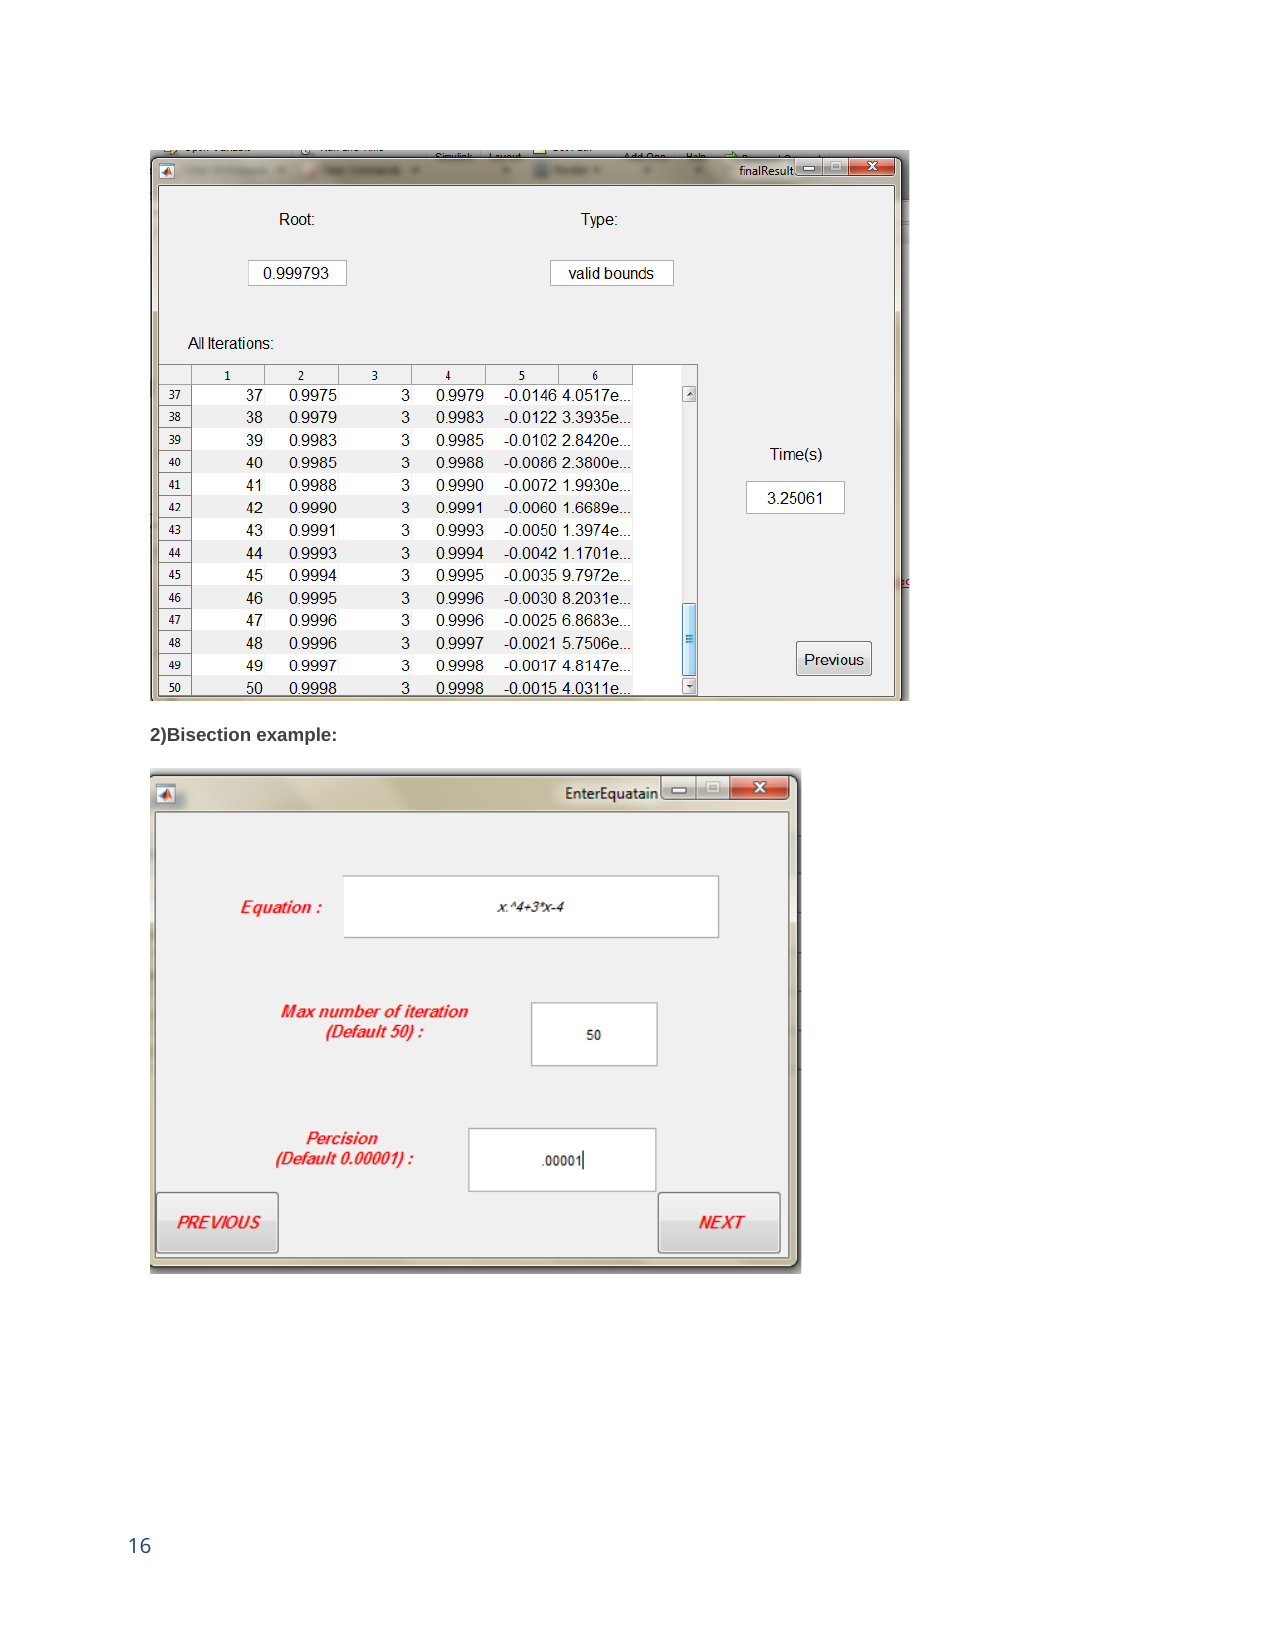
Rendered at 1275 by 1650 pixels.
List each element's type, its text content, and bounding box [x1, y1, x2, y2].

text 2)Bisection example: [150, 723, 1125, 745]
picture [150, 150, 910, 701]
picture [150, 768, 802, 1274]
